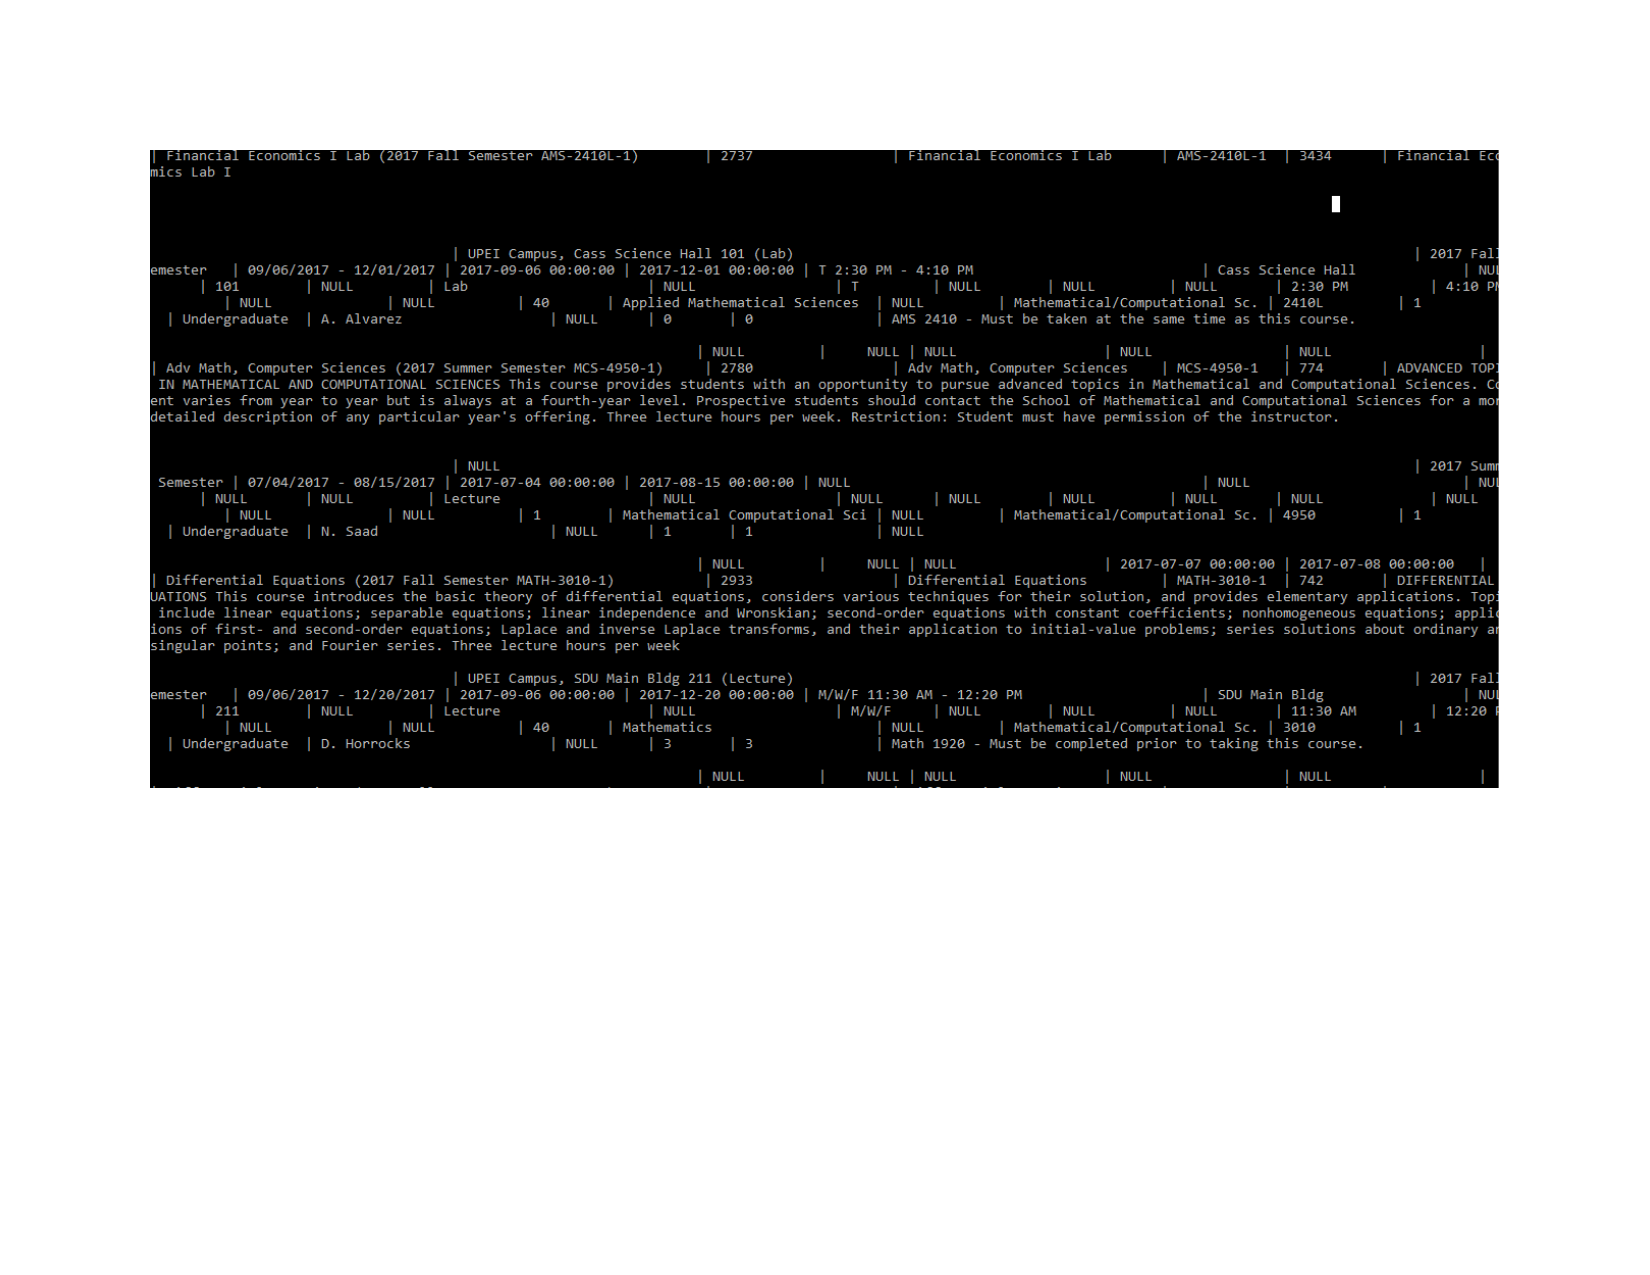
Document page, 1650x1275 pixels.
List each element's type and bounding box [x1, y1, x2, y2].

picture [150, 150, 1499, 788]
